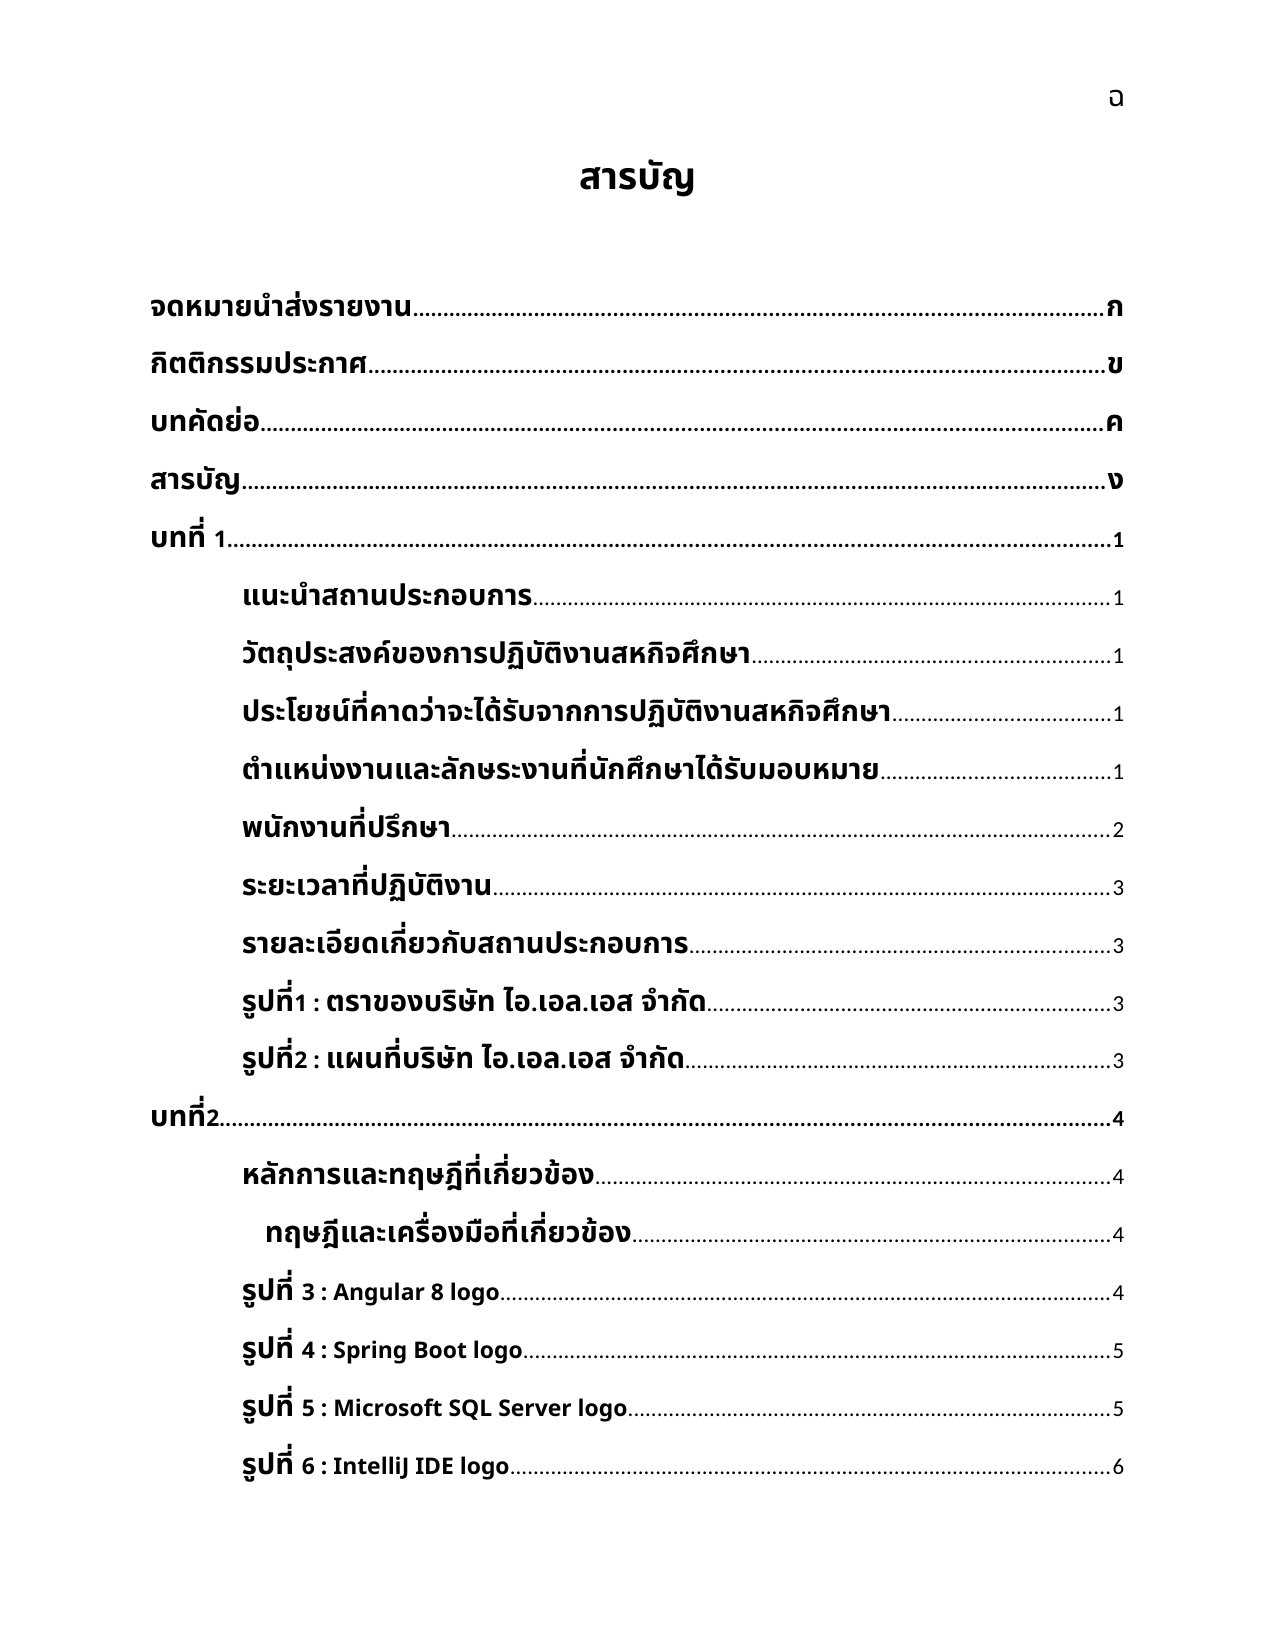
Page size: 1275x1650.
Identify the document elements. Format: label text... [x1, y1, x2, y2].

subtitle สารบัญ [150, 150, 1125, 207]
